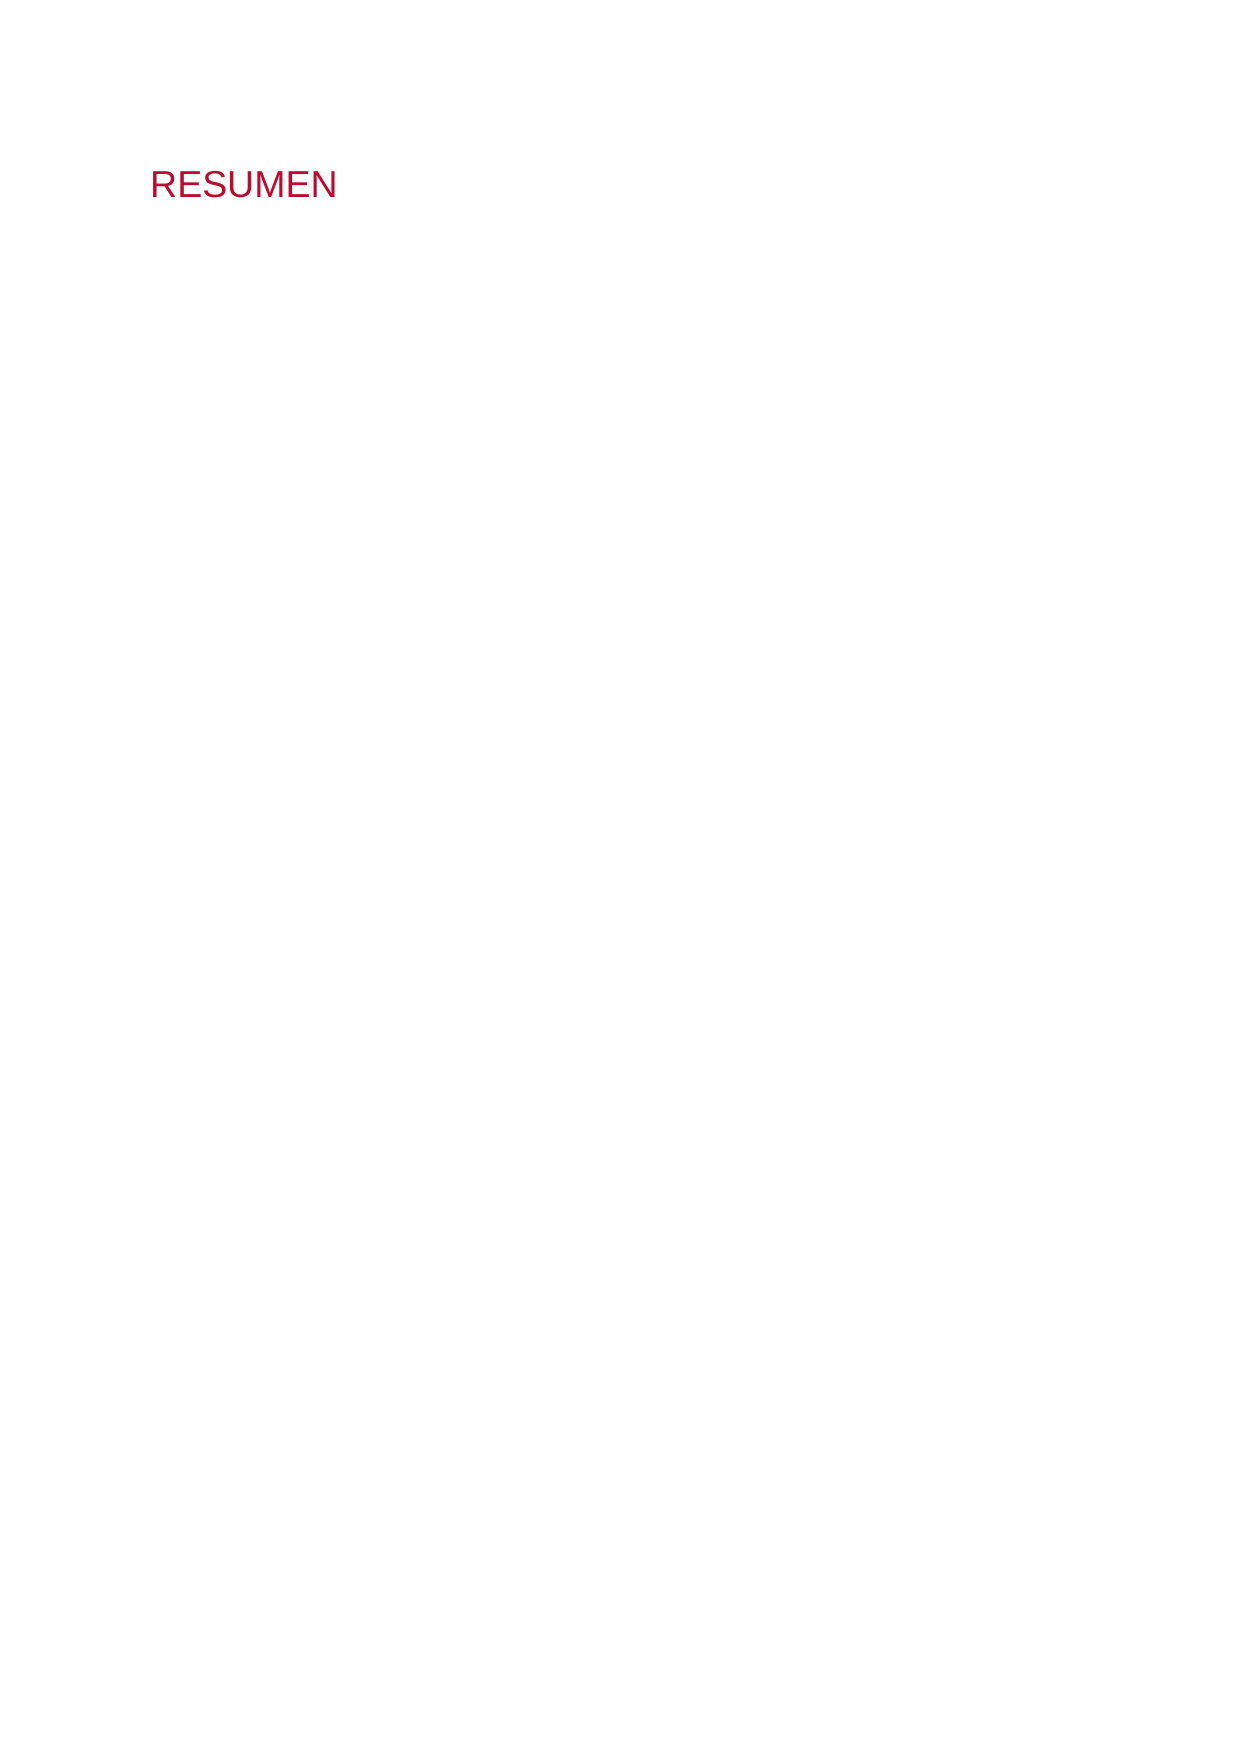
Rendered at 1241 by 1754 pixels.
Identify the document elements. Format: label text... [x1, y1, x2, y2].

subtitle RESUMEN [150, 162, 1090, 206]
